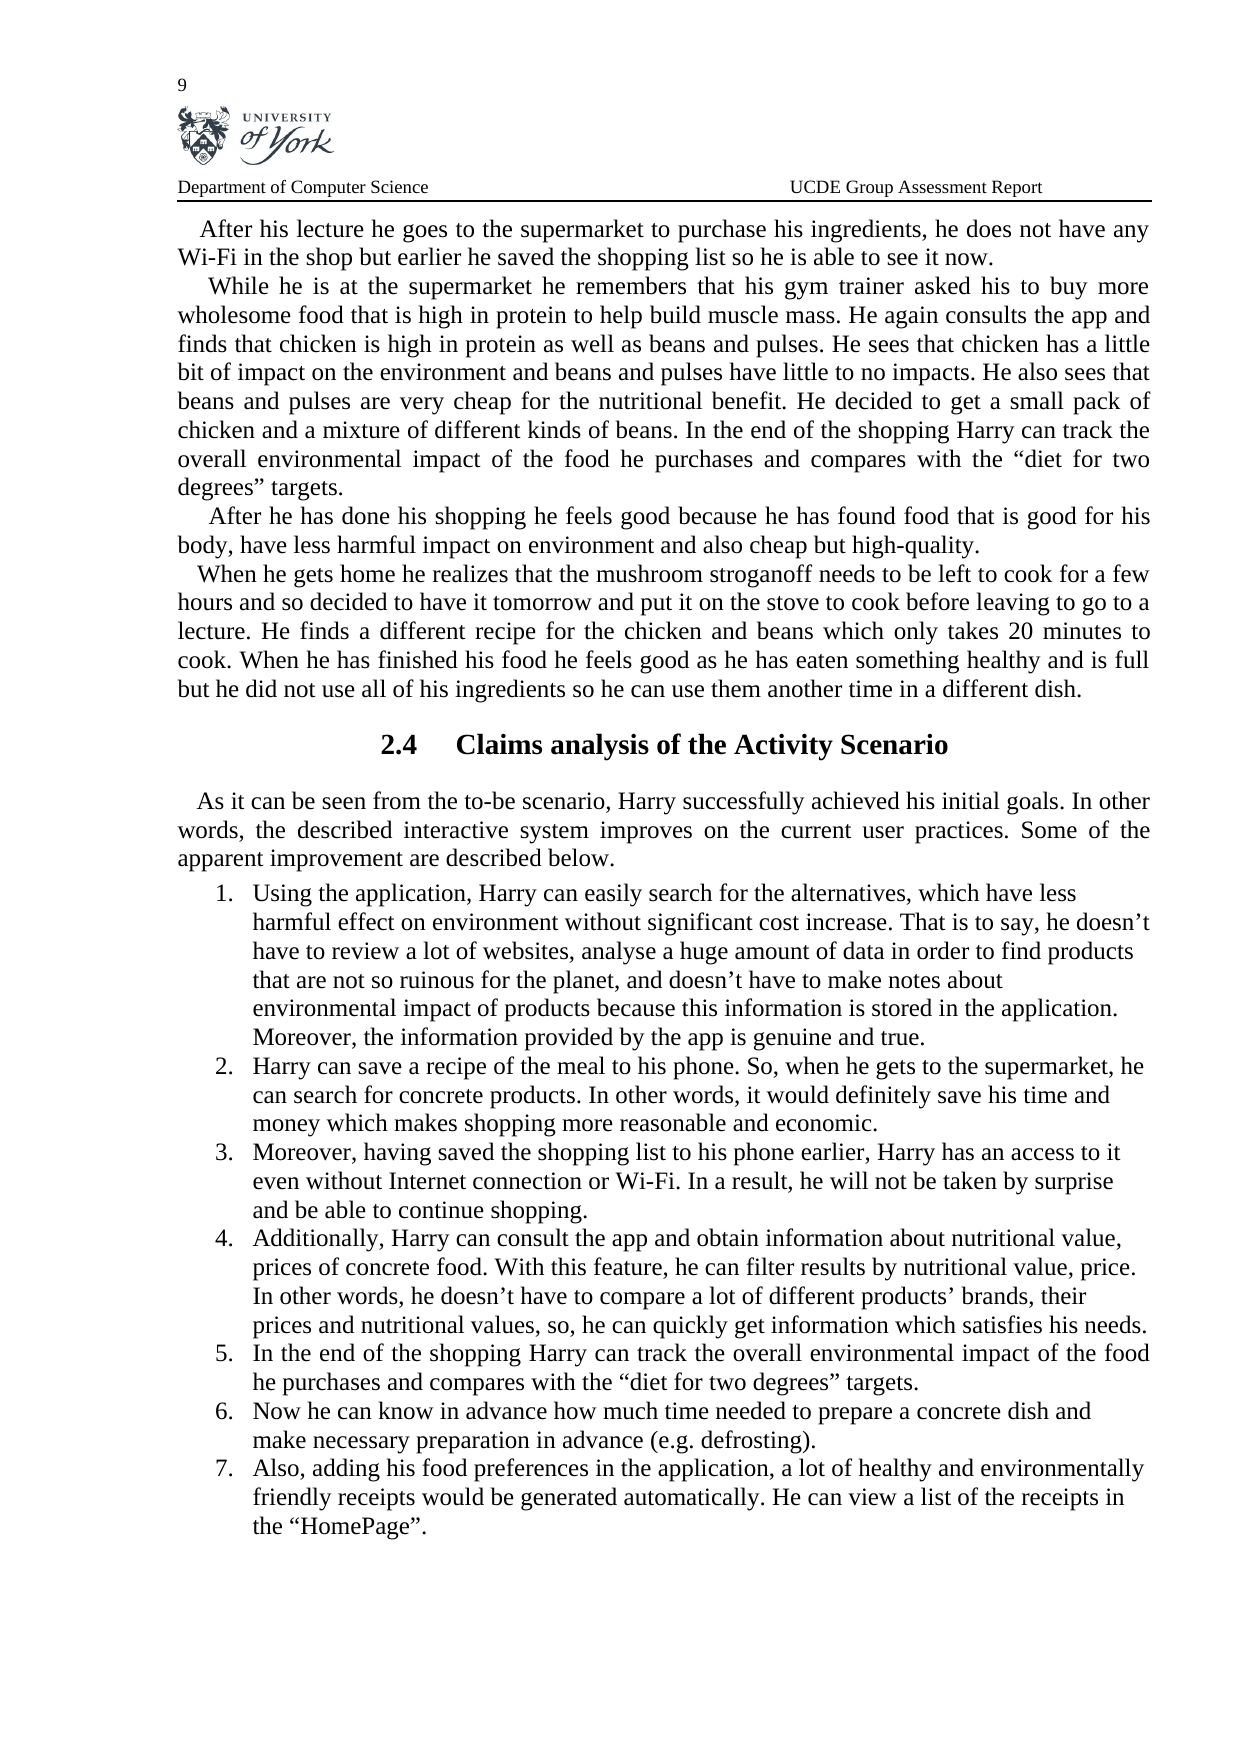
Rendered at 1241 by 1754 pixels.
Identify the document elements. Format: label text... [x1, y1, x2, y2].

list Also, adding his food preferences in the application, a lot of healthy and environmentally friendly receipts would be generated automatically. He can view a list of the receipts in the “HomePage”. [215, 1453, 1152, 1540]
list Using the application, Harry can easily search for the alternatives, which have less harmful effect on environment without significant cost increase. That is to say, he doesn’t have to review a lot of websites, analyse a huge amount of data in order to find products that are not so ruinous for the planet, and doesn’t have to make notes about environmental impact of products because this information is stored in the application. Moreover, the information provided by the app is genuine and true. [215, 878, 1152, 1051]
list In the end of the shopping Harry can track the overall environmental impact of the food he purchases and compares with the “diet for two degrees” targets. [215, 1338, 1152, 1396]
subtitle As it can be seen from the to-be scenario, Harry successfully achieved his initial goals. In other words, the described interactive system improves on the current user practices. Some of the apparent improvement are described below. [177, 786, 1152, 872]
list Moreover, having saved the shopping list to his phone earlier, Harry has an access to it even without Internet connection or Wi-Fi. In a result, he will not be taken by surprise and be able to continue shopping. [215, 1137, 1152, 1223]
text After he has done his shopping he feels good because he has found food that is good for his body, have less harmful impact on environment and also cheap but high-quality. [177, 501, 1152, 559]
text When he gets home he realizes that the mushroom stroganoff needs to be left to cook for a few hours and so decided to have it tomorrow and put it on the stove to cook before leaving to go to a lecture. He finds a different recipe for the chicken and beans which only takes 20 minutes to cook. When he has finished his food he feels good as he has eaten something healthy and is full but he did not use all of his ingredients so he can use them another time in a different dish. [177, 559, 1152, 702]
picture [177, 106, 335, 165]
text While he is at the supermarket he remembers that his gym trainer asked his to buy more wholesome food that is high in protein to help build muscle mass. He again consults the app and finds that chicken is high in protein as well as beans and pulses. He sees that chicken has a little bit of impact on the environment and beans and pulses have little to no impacts. He also sees that beans and pulses are very cheap for the nutritional benefit. He decided to get a small pack of chicken and a mixture of different kinds of beans. In the end of the shopping Harry can track the overall environmental impact of the food he purchases and compares with the “diet for two degrees” targets. [177, 271, 1152, 501]
subtitle Claims analysis of the Activity Scenario [177, 727, 1152, 761]
list Additionally, Harry can consult the app and obtain information about nutritional value, prices of concrete food. With this feature, he can filter results by nutritional value, price. In other words, he doesn’t have to compare a lot of different products’ brands, their prices and nutritional values, so, he can quickly get information which satisfies his needs. [215, 1223, 1152, 1338]
list Now he can know in advance how much time needed to prepare a concrete dish and make necessary preparation in advance (e.g. defrosting). [215, 1396, 1152, 1453]
list Harry can save a recipe of the meal to his phone. So, when he gets to the supermarket, he can search for concrete products. In other words, it would definitely save his time and money which makes shopping more reasonable and economic. [215, 1051, 1152, 1137]
text After his lecture he goes to the supermarket to purchase his ingredients, he does not have any Wi-Fi in the shop but earlier he saved the shopping list so he is able to see it now. [177, 214, 1152, 271]
